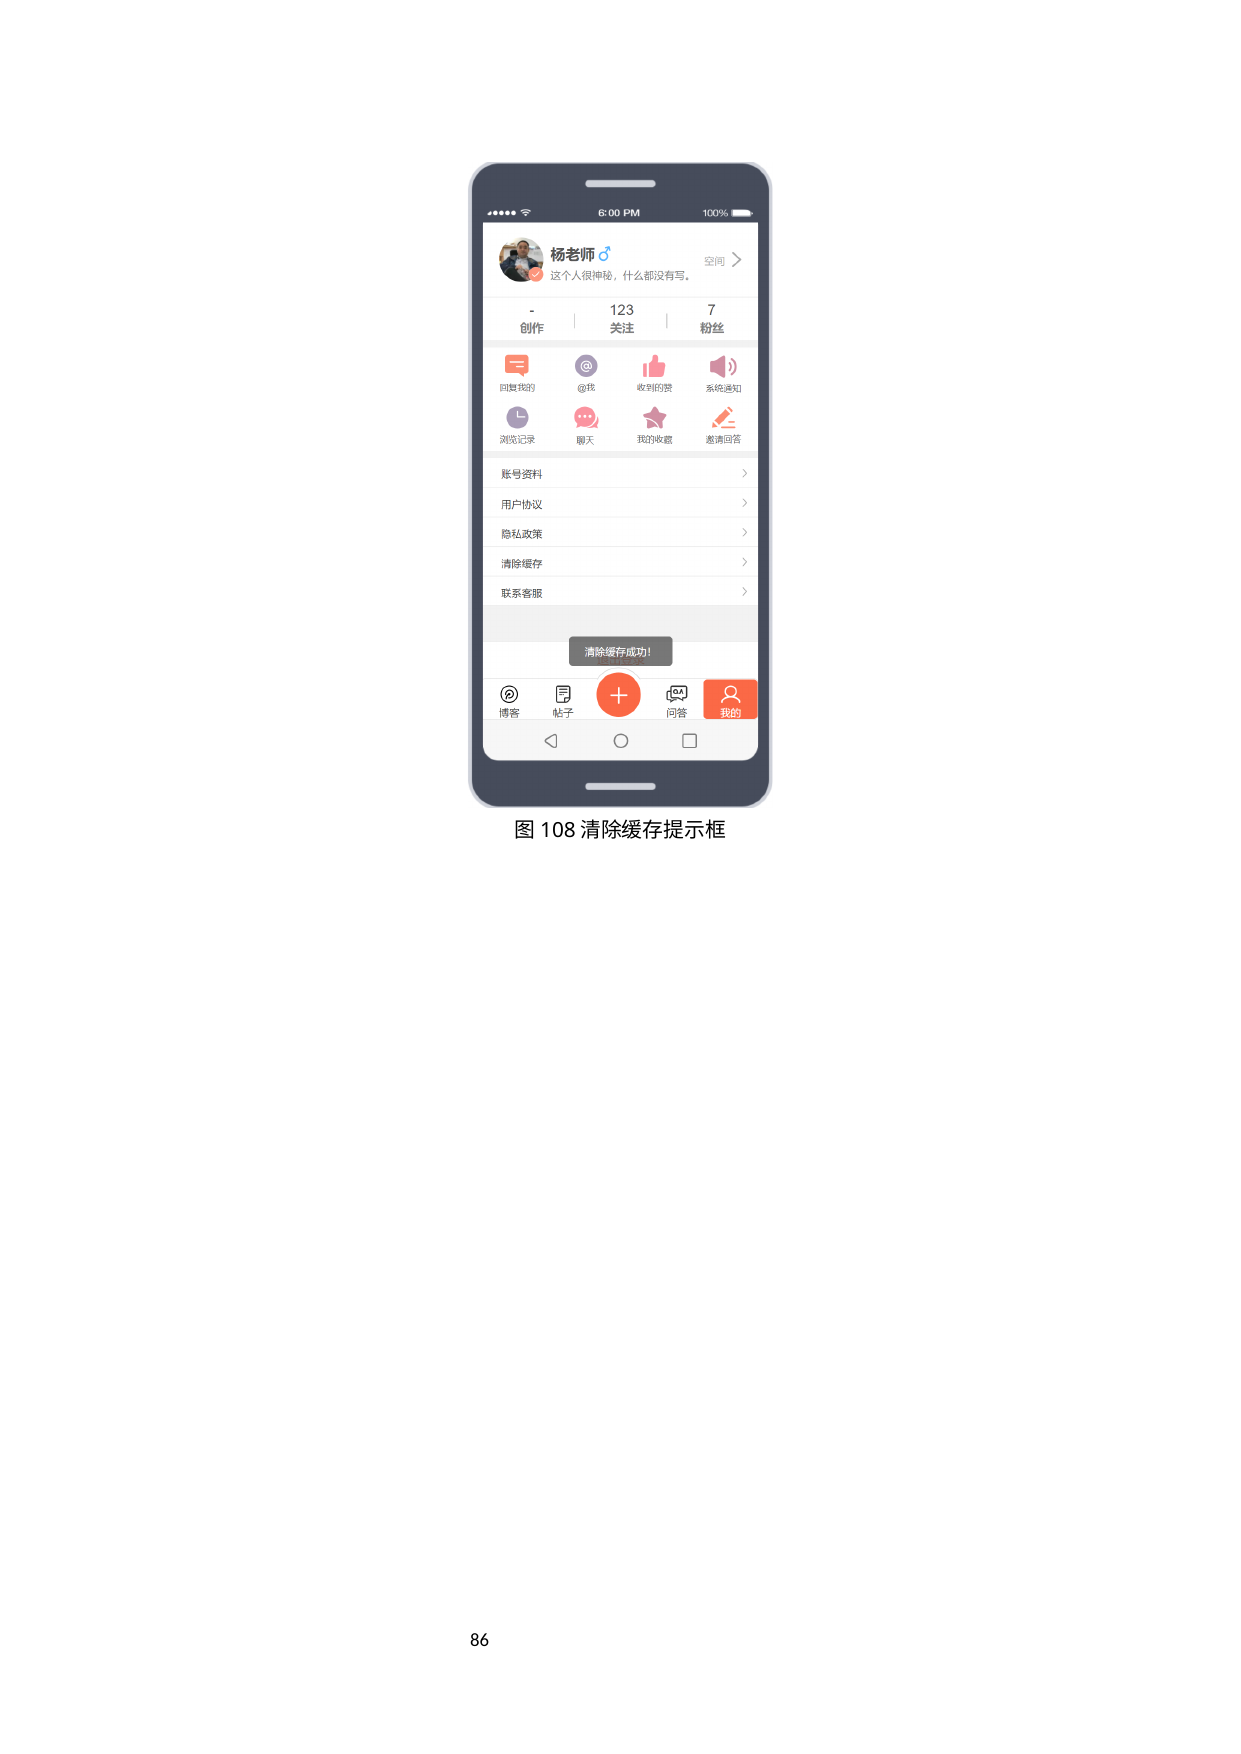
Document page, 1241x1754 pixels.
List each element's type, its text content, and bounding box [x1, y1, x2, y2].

picture [467, 162, 773, 808]
text 图 108清除缓存提示框 [187, 812, 1053, 844]
